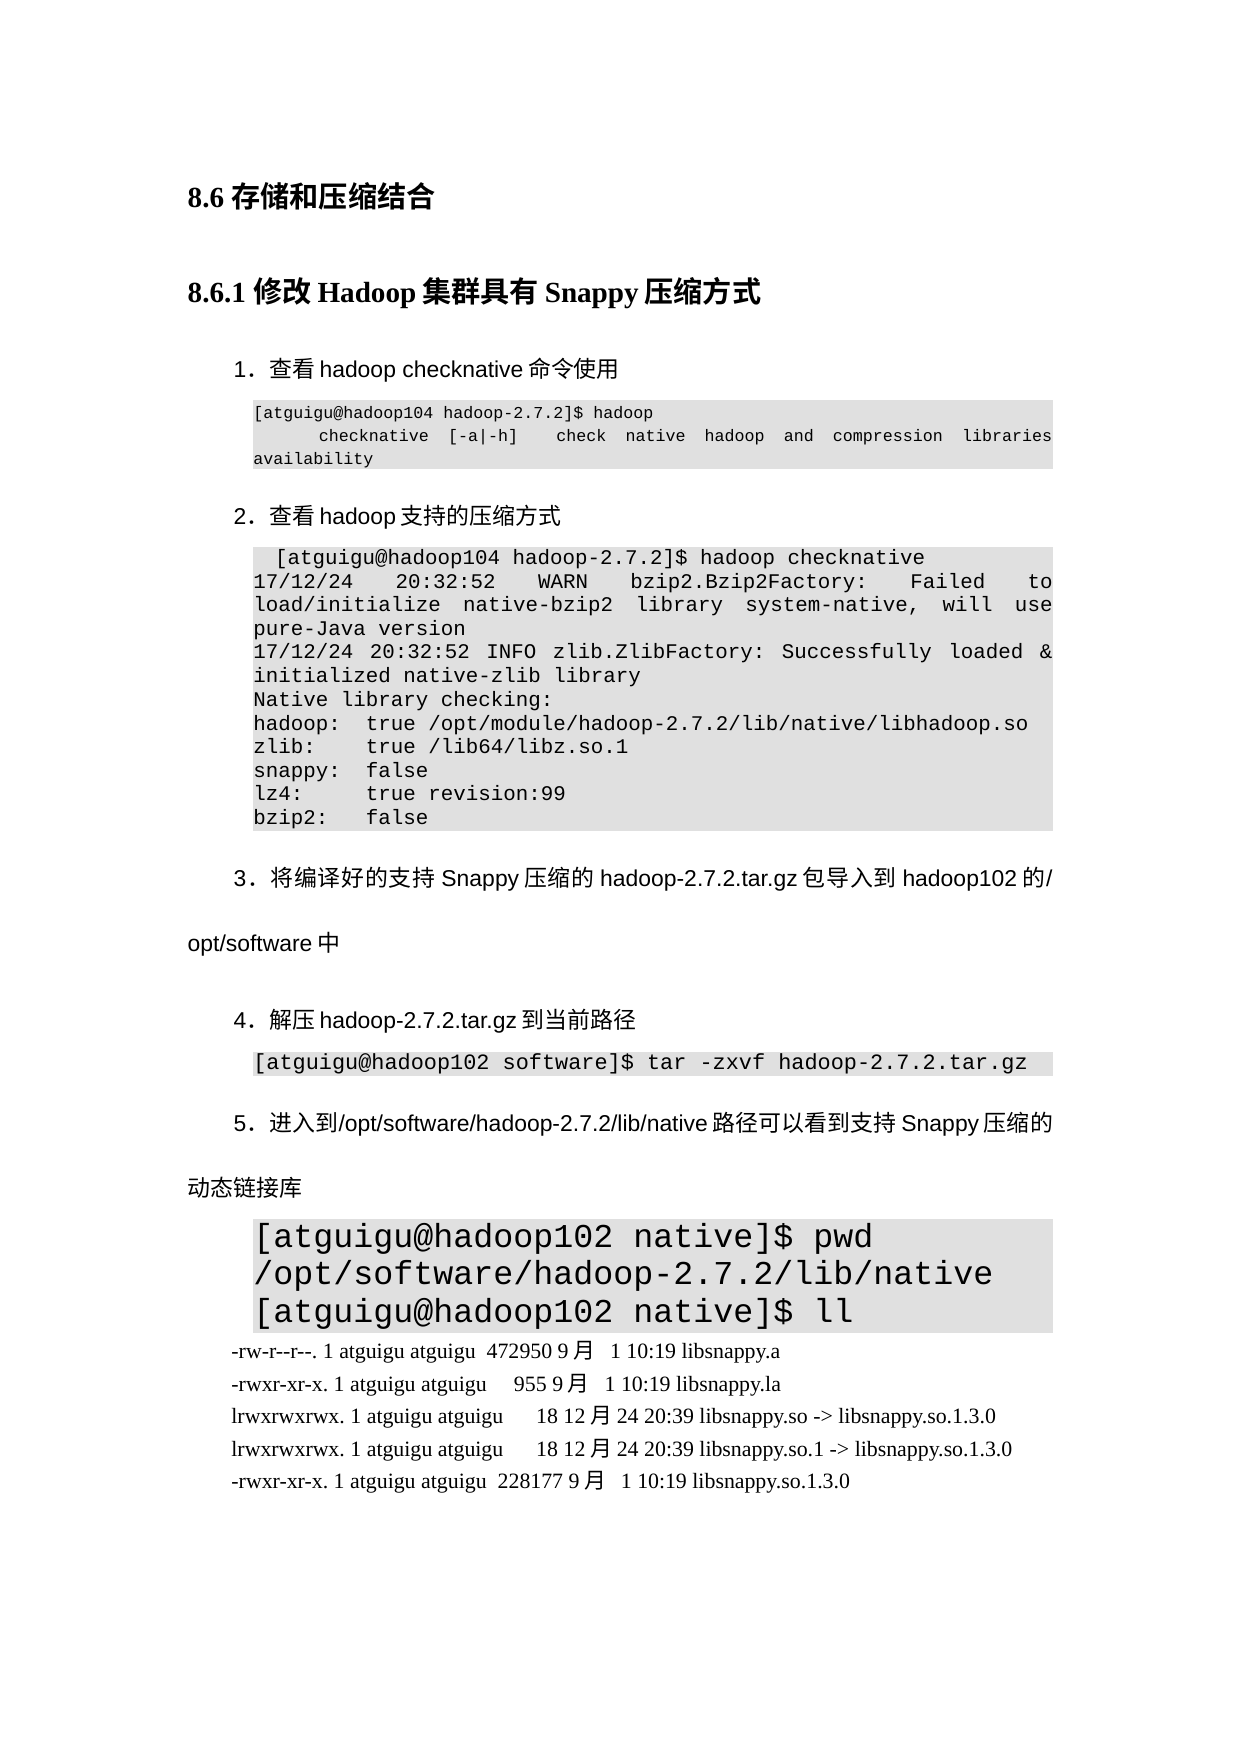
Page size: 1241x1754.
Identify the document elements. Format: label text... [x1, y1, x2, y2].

text lrwxrwxrwx. 1 atguigu atguigu 18 12月 24 20:39 libsnappy.so.1 -> libsnappy.so.1.3.0 [231, 1430, 1053, 1463]
text 2．查看hadoop支持的压缩方式 [187, 482, 1053, 547]
text lrwxrwxrwx. 1 atguigu atguigu 18 12月 24 20:39 libsnappy.so -> libsnappy.so.1.3.0 [231, 1398, 1053, 1430]
text hadoop: true /opt/module/hadoop-2.7.2/lib/native/libhadoop.so [253, 712, 1053, 736]
text zlib: true /lib64/libz.so.1 [253, 736, 1053, 760]
subtitle 8.6.1 修改Hadoop集群具有Snappy压缩方式 [187, 257, 1053, 322]
text 5．进入到/opt/software/hadoop-2.7.2/lib/native路径可以看到支持Snappy压缩的动态链接库 [187, 1089, 1053, 1219]
text [atguigu@hadoop102 native]$ pwd [253, 1219, 1053, 1257]
text -rwxr-xr-x. 1 atguigu atguigu 228177 9月 1 10:19 libsnappy.so.1.3.0 [231, 1463, 1053, 1495]
text -rwxr-xr-x. 1 atguigu atguigu 955 9月 1 10:19 libsnappy.la [231, 1365, 1053, 1398]
text 17/12/24 20:32:52 INFO zlib.ZlibFactory: Successfully loaded & initialized native-zlib library [253, 642, 1053, 689]
text 17/12/24 20:32:52 WARN bzip2.Bzip2Factory: Failed to load/initialize native-bzip2 library system-native, will use pure-Java version [253, 571, 1053, 642]
text 3．将编译好的支持Snappy压缩的hadoop-2.7.2.tar.gz包导入到hadoop102的/opt/software中 [187, 844, 1053, 974]
text lz4: true revision:99 [253, 783, 1053, 807]
text [atguigu@hadoop102 native]$ ll [253, 1295, 1053, 1333]
text 1．查看hadoop checknative命令使用 [187, 335, 1053, 400]
text /opt/software/hadoop-2.7.2/lib/native [253, 1257, 1053, 1295]
text [atguigu@hadoop102 software]$ tar -zxvf hadoop-2.7.2.tar.gz [253, 1052, 1053, 1076]
text -rw-r--r--. 1 atguigu atguigu 472950 9月 1 10:19 libsnappy.a [231, 1333, 1053, 1365]
subtitle 8.6 存储和压缩结合 [187, 162, 1053, 227]
text 4．解压hadoop-2.7.2.tar.gz到当前路径 [187, 987, 1053, 1052]
text checknative [-a|-h] check native hadoop and compression libraries availability [253, 423, 1053, 469]
text [atguigu@hadoop104 hadoop-2.7.2]$ hadoop checknative [253, 547, 1053, 571]
text Native library checking: [253, 689, 1053, 712]
text snappy: false [253, 760, 1053, 783]
text [atguigu@hadoop104 hadoop-2.7.2]$ hadoop [253, 400, 1053, 423]
text bzip2: false [253, 807, 1053, 831]
